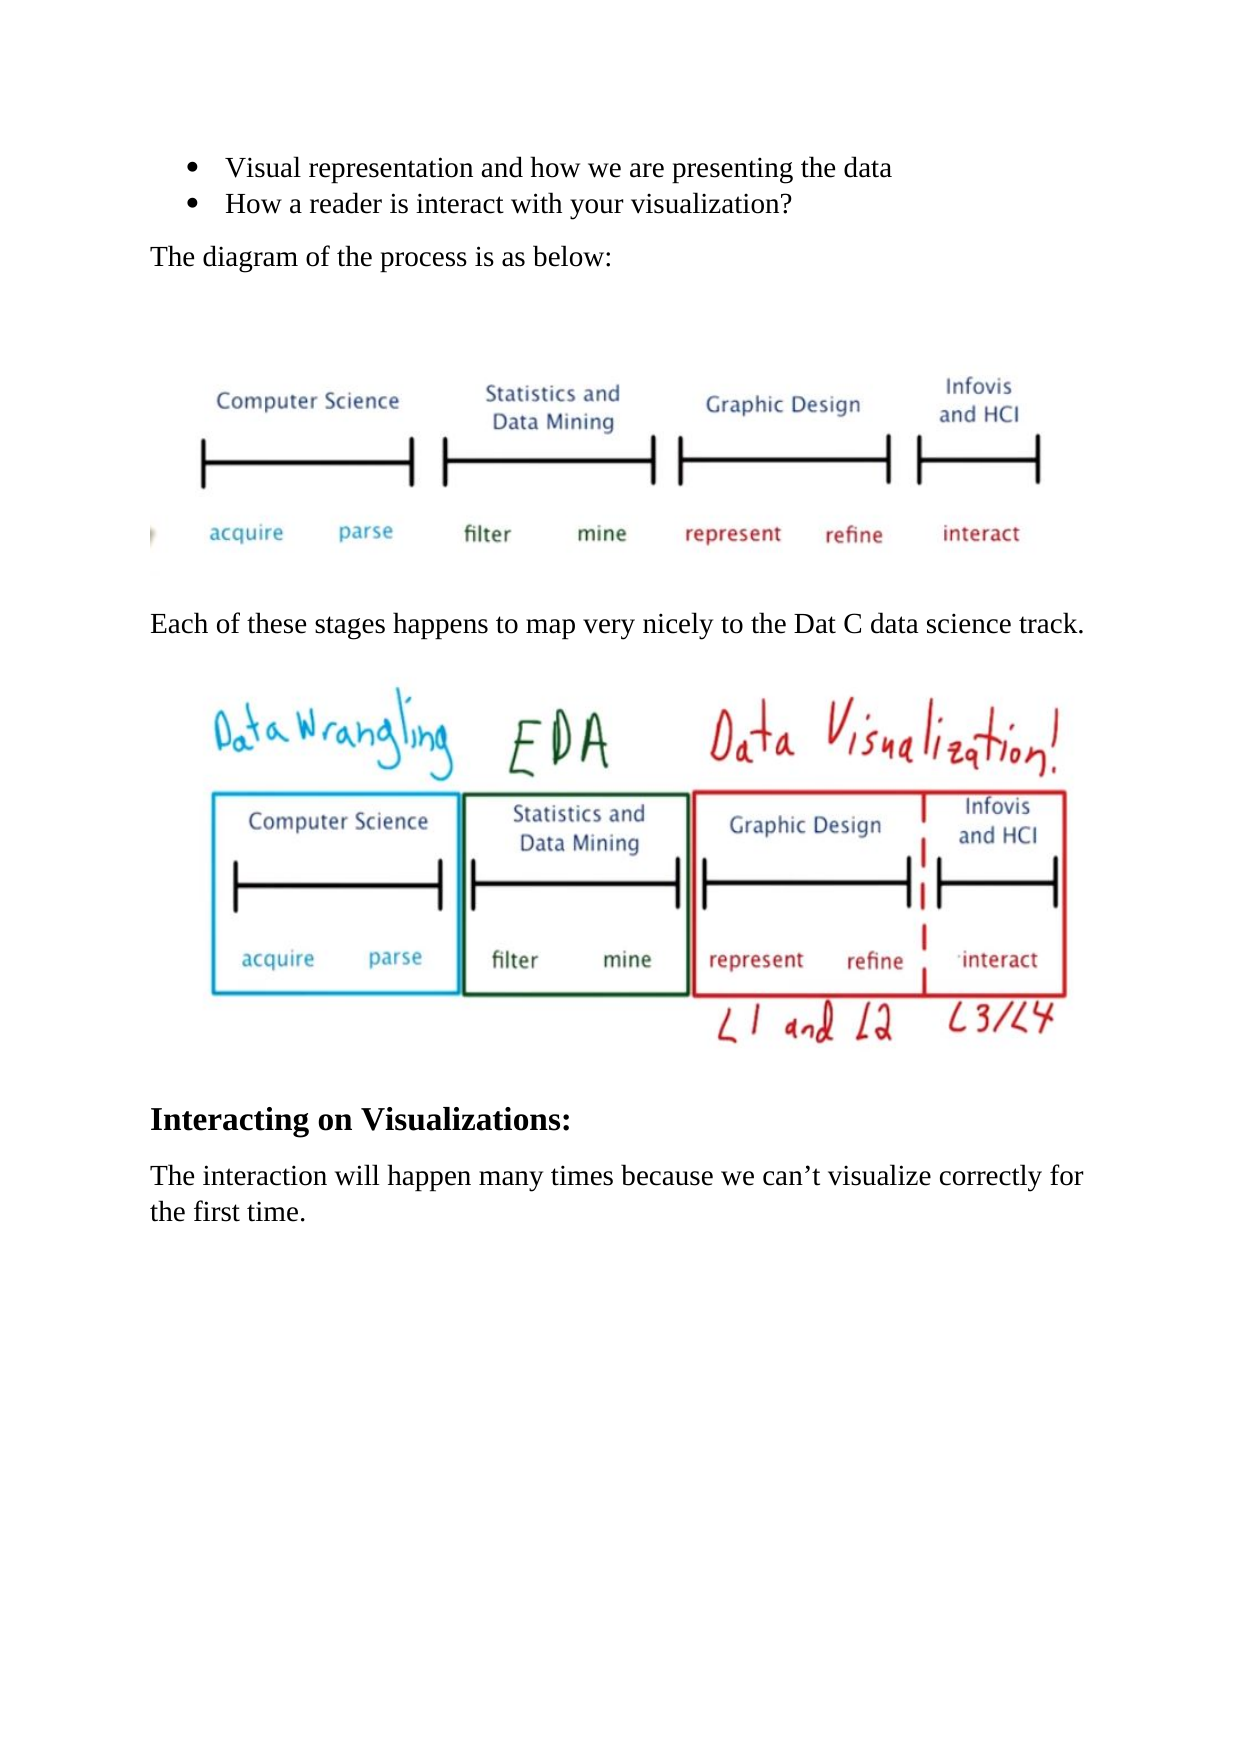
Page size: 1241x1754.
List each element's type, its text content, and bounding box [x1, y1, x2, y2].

text Interacting on Visualizations: [150, 1100, 1090, 1138]
picture [150, 658, 1169, 1081]
text The diagram of the process is as below: [150, 239, 1090, 273]
text The interaction will happen many times because we can’t visualize correctly for the first time. [150, 1158, 1090, 1227]
picture [150, 292, 1091, 588]
text Each of these stages happens to map very nicely to the Dat C data science track. [150, 606, 1090, 640]
list Visual representation and how we are presenting the data [187, 150, 1090, 184]
list How a reader is interact with your visualization? [187, 186, 1090, 220]
